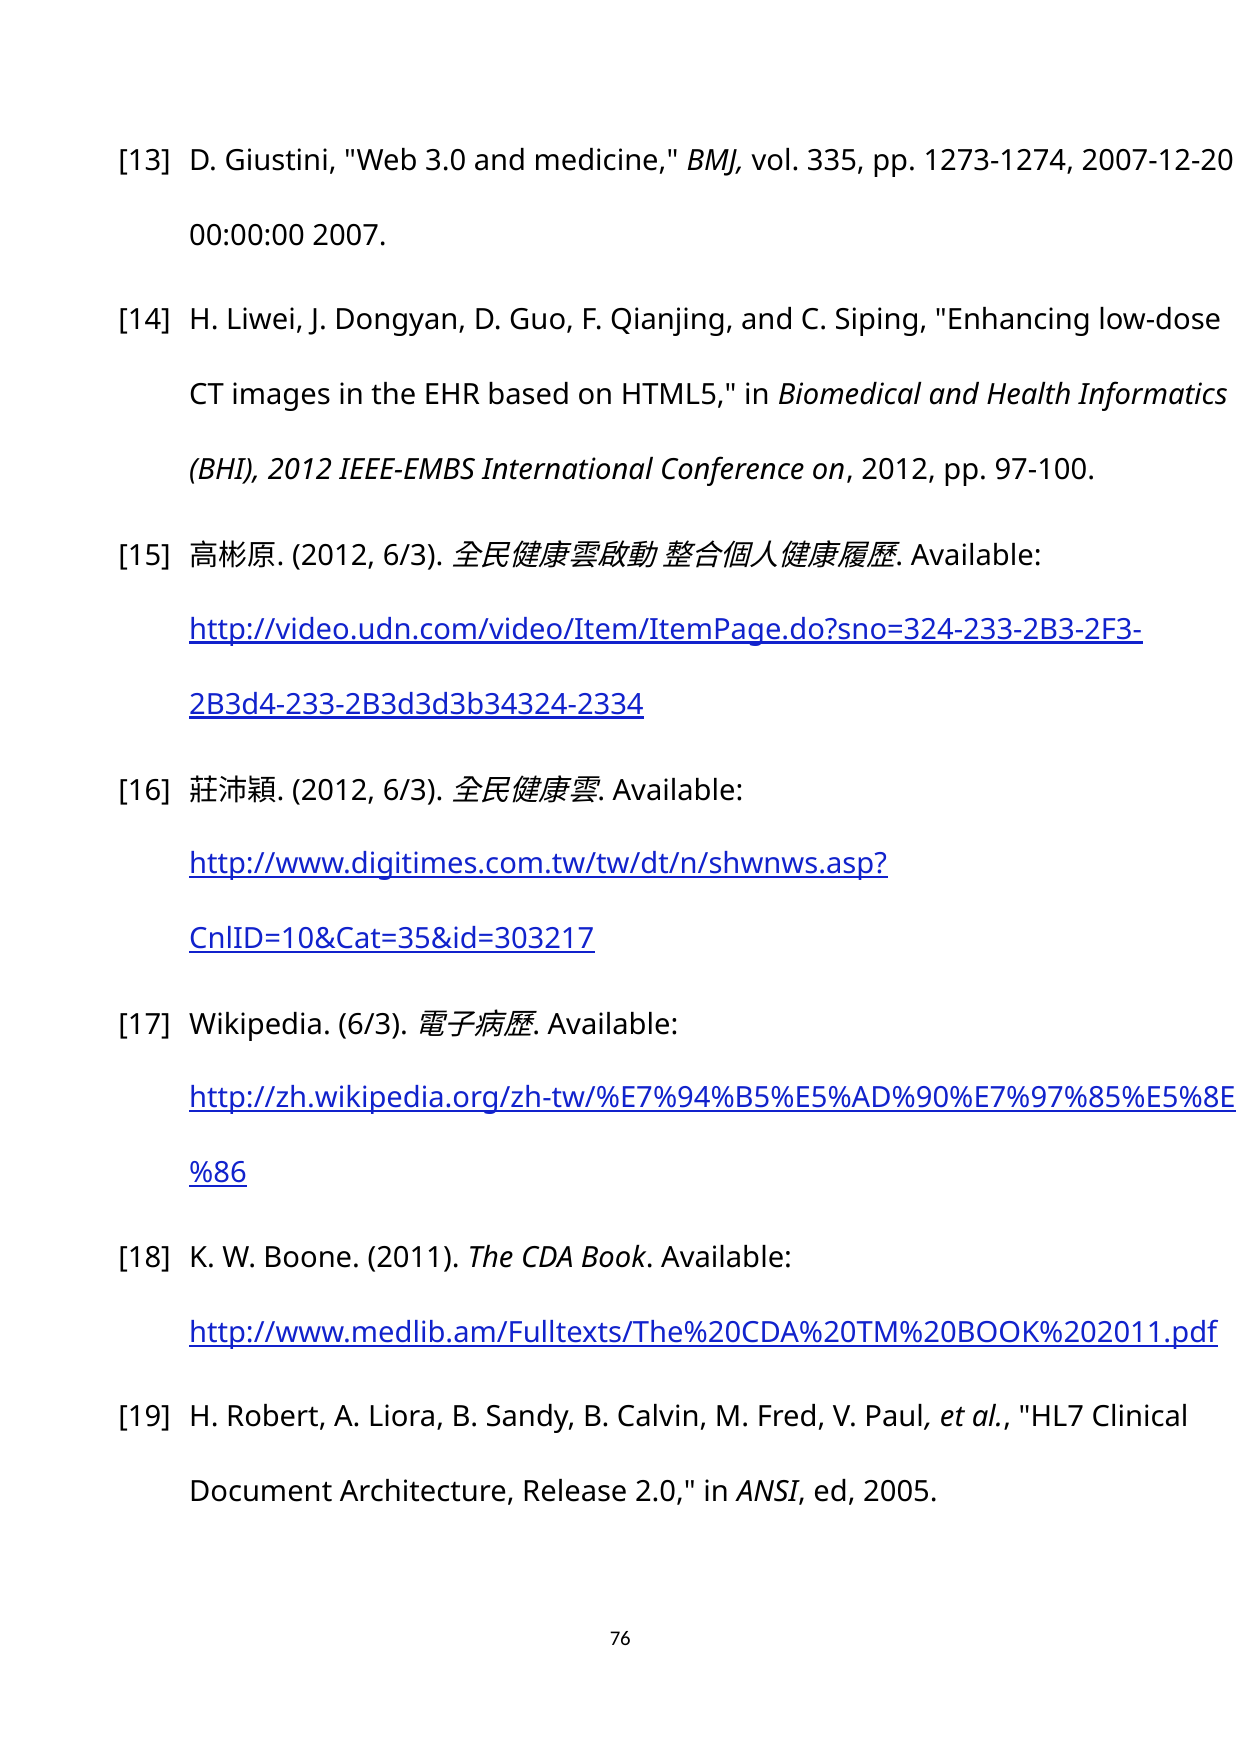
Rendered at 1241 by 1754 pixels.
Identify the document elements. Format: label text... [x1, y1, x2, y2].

text [19] H. Robert, A. Liora, B. Sandy, B. Calvin, M. Fred, V. Paul, et al., "HL7 Clinical Document Architecture, Release 2.0," in ANSI, ed, 2005. [118, 1378, 1239, 1528]
text [16] 莊沛穎. (2012, 6/3). 全民健康雲. Available: http://www.digitimes.com.tw/tw/dt/n/shwnws.asp?CnlID=10&Cat=35&id=303217 [118, 750, 1239, 975]
text [18] K. W. Boone. (2011). The CDA Book. Available: http://www.medlib.am/Fulltexts/The%20CDA%20TM%20BOOK%202011.pdf [118, 1218, 1239, 1368]
text [14] H. Liwei, J. Dongyan, D. Guo, F. Qianjing, and C. Siping, "Enhancing low-dose CT images in the EHR based on HTML5," in Biomedical and Health Informatics (BHI), 2012 IEEE-EMBS International Conference on, 2012, pp. 97-100. [118, 281, 1239, 506]
text [13] D. Giustini, "Web 3.0 and medicine," BMJ, vol. 335, pp. 1273-1274, 2007-12-20 00:00:00 2007. [118, 122, 1239, 272]
text [17] Wikipedia. (6/3). 電子病歷. Available: http://zh.wikipedia.org/zh-tw/%E7%94%B5%E5%AD%90%E7%97%85%E5%8E%86 [118, 984, 1239, 1209]
text [15] 高彬原. (2012, 6/3). 全民健康雲啟動 整合個人健康履歷. Available: http://video.udn.com/video/Item/ItemPage.do?sno=324-233-2B3-2F3-2B3d4-233-2B3d3d3b34324-2334 [118, 515, 1239, 740]
